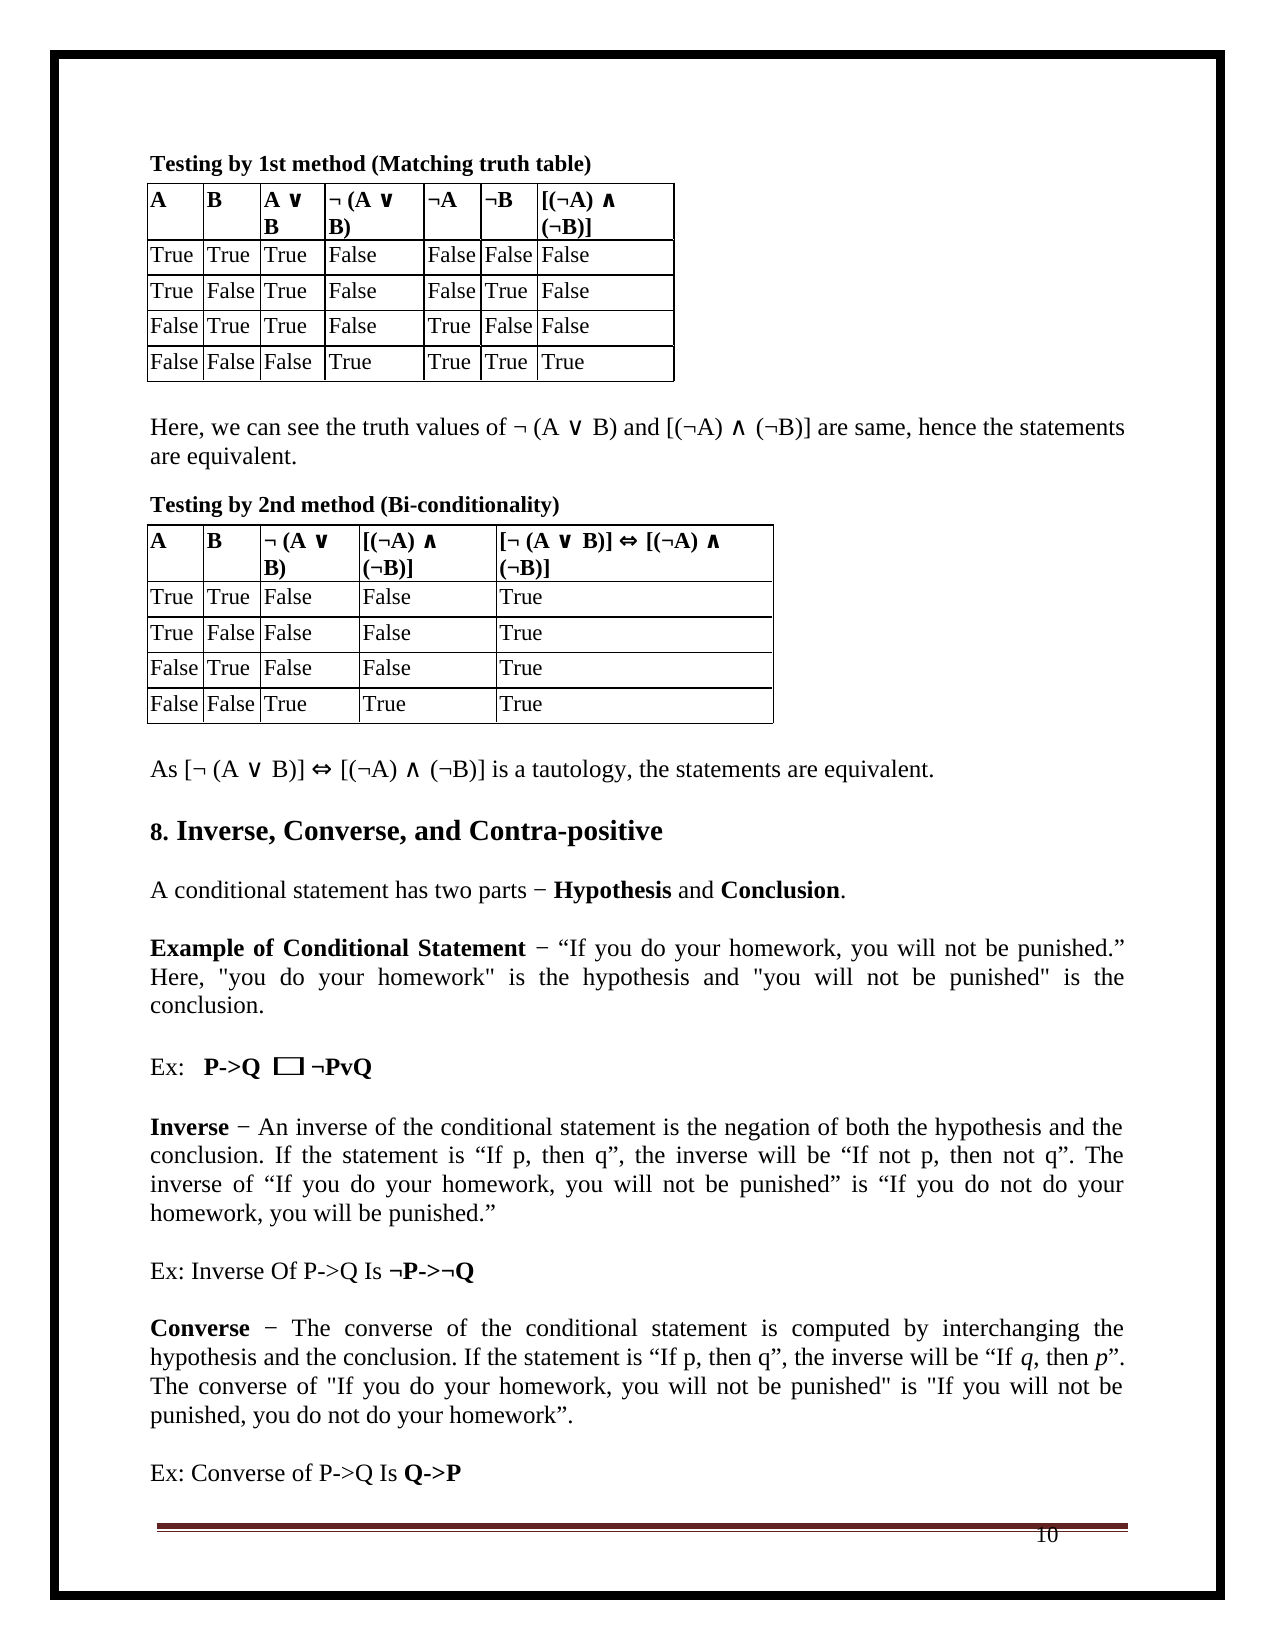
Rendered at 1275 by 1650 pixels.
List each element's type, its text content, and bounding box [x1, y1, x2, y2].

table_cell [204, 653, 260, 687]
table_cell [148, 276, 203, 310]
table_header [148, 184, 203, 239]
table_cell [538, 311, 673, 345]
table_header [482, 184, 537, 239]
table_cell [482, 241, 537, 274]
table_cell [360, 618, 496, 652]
text Converse − The converse of the conditional statement is computed by interchanging the hypothesis and the conclusion. If the statement is “If p, then q”, the inverse will be “If q, then p”. The converse of "If you do your homework, you will not be punished" is "If you will not be punished, you do not do your homework”. [150, 1313, 1125, 1428]
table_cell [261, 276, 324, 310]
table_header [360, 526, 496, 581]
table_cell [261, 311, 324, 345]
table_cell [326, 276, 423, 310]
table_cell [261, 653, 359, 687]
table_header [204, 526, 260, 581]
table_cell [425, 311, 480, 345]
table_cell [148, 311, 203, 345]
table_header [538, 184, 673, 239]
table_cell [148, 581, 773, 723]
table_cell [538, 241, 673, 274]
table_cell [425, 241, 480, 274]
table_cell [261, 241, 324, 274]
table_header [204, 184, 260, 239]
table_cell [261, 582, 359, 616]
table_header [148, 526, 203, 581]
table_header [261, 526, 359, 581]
text Ex: Converse of P->Q Is Q->P [150, 1458, 1181, 1487]
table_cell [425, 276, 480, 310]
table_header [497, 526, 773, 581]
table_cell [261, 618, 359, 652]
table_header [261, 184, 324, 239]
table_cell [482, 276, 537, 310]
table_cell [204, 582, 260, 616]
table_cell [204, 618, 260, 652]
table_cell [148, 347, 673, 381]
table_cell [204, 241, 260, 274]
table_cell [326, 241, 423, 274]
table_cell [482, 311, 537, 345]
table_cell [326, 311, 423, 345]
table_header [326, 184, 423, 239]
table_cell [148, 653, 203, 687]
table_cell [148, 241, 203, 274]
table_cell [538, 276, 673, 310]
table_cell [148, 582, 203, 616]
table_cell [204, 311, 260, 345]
text Testing by 1st method (Matching truth table) [150, 150, 1181, 176]
text Example of Conditional Statement − “If you do your homework, you will not be punished.” Here, "you do your homework" is the hypothesis and "you will not be punished" is the conclusion. [150, 933, 1126, 1019]
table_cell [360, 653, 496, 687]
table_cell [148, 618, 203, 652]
text A conditional statement has two parts − Hypothesis and Conclusion. [150, 875, 1181, 904]
text Testing by 2nd method (Bi-conditionality) [150, 491, 1181, 518]
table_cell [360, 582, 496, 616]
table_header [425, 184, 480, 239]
text Ex: Inverse Of P->Q Is ¬P->¬Q [150, 1256, 1181, 1284]
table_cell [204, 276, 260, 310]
text Here, we can see the truth values of ¬ (A ∨ B) and [(¬A) ∧ (¬B)] are same, hence the statements are equivalent. [150, 413, 1127, 469]
text Ex: P->Q ¬PvQ [150, 1048, 1181, 1082]
text As [¬ (A ∨ B)] ⇔ [(¬A) ∧ (¬B)] is a tautology, the statements are equivalent. [150, 754, 1181, 783]
text Inverse − An inverse of the conditional statement is the negation of both the hypothesis and the conclusion. If the statement is “If p, then q”, the inverse will be “If not p, then not q”. The inverse of “If you do your homework, you will not be punished” is “If you do not do your homework, you will be punished.” [150, 1112, 1125, 1227]
subtitle Inverse, Converse, and Contra-positive [150, 813, 1181, 846]
